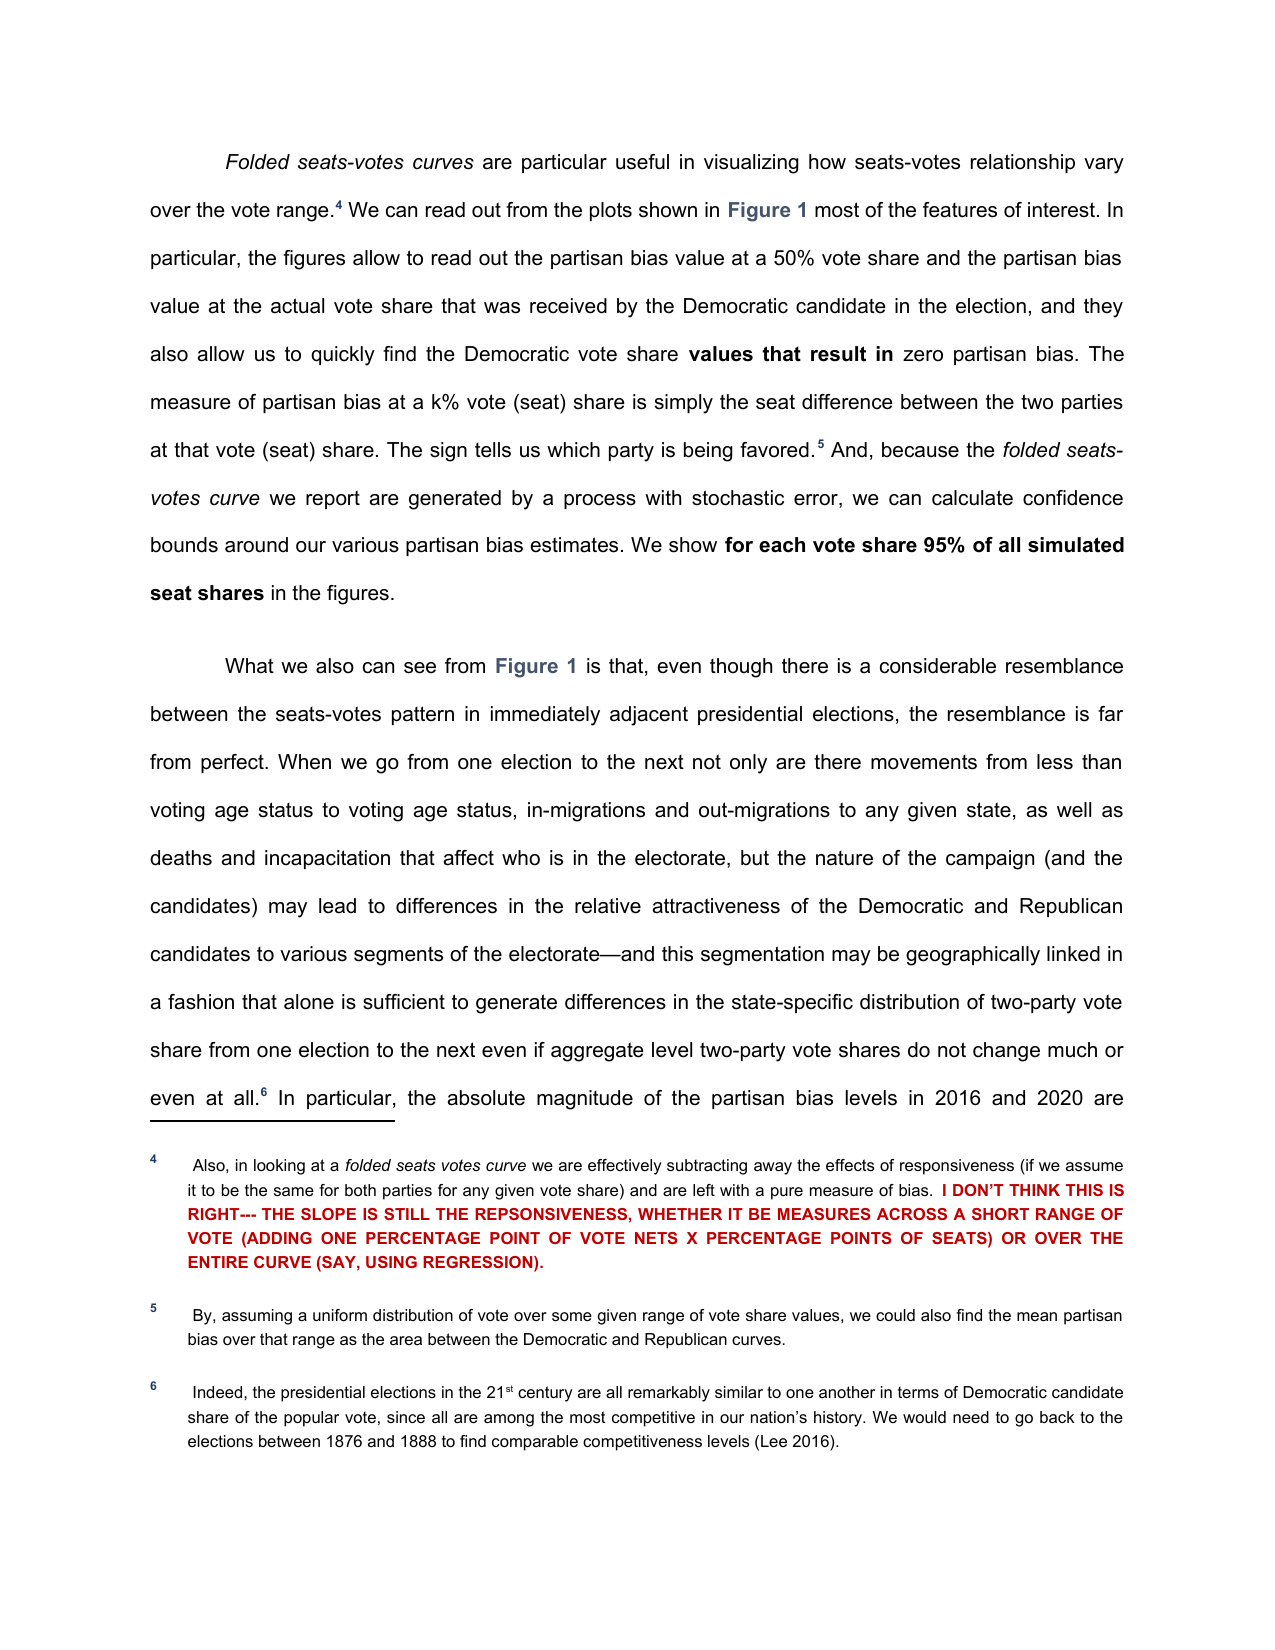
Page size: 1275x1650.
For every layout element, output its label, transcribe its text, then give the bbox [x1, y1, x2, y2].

text Folded seats-votes curves are particular useful in visualizing how seats-votes relationship vary over the vote range. We can read out from the plots shown in Figure 1 most of the features of interest. In particular, the figures allow to read out the partisan bias value at a 50% vote share and the partisan bias value at the actual vote share that was received by the Democratic candidate in the election, and they also allow us to quickly find the Democratic vote share values that result in zero partisan bias. The measure of partisan bias at a k% vote (seat) share is simply the seat difference between the two parties at that vote (seat) share. The sign tells us which party is being favored. And, because the folded seats-votes curve we report are generated by a process with stochastic error, we can calculate confidence bounds around our various partisan bias estimates. We show for each vote share 95% of all simulated seat shares in the figures. [150, 150, 1125, 605]
text What we also can see from Figure 1 is that, even though there is a considerable resemblance between the seats-votes pattern in immediately adjacent presidential elections, the resemblance is far from perfect. When we go from one election to the next not only are there movements from less than voting age status to voting age status, in-migrations and out-migrations to any given state, as well as deaths and incapacitation that affect who is in the electorate, but the nature of the campaign (and the candidates) may lead to differences in the relative attractiveness of the Democratic and Republican candidates to various segments of the electorate—and this segmentation may be geographically linked in a fashion that alone is sufficient to generate differences in the state-specific distribution of two-party vote share from one election to the next even if aggregate level two-party vote shares do not change much or even at all. In particular, the absolute magnitude of the partisan bias levels in 2016 and 2020 are extraordinarily high as compared to the other four elections in the 21st century, as shown by the large gap between the Republican and Democratic curves both at the 50% vote share and at the observed vote share in the actual election. Moreover, while in 2016 and 2020 bias tend to diminish as Democratic vote share increases, it takes a quite high Democratic vote share, 56% in 2016 and 57% in 2020, before we get to a level of zero pro-Republican bias. Furthermore, in 2016 once we go past a Democratic vote share of 56%, there is essentially no bias (perhaps a slight tilt to the Democrats) but then, once we get to vote share values near to 64%, bias again is a pro-Republican direction, but low; while in 2020, once we go past a vote share of 57%, there is again virtually no bias (perhaps a slight tilt to the Democrats) until we get to vote share of 60% or so. But at 60% we again begin to see non-trivial pro-Republican bias emerging. [150, 654, 1125, 1109]
